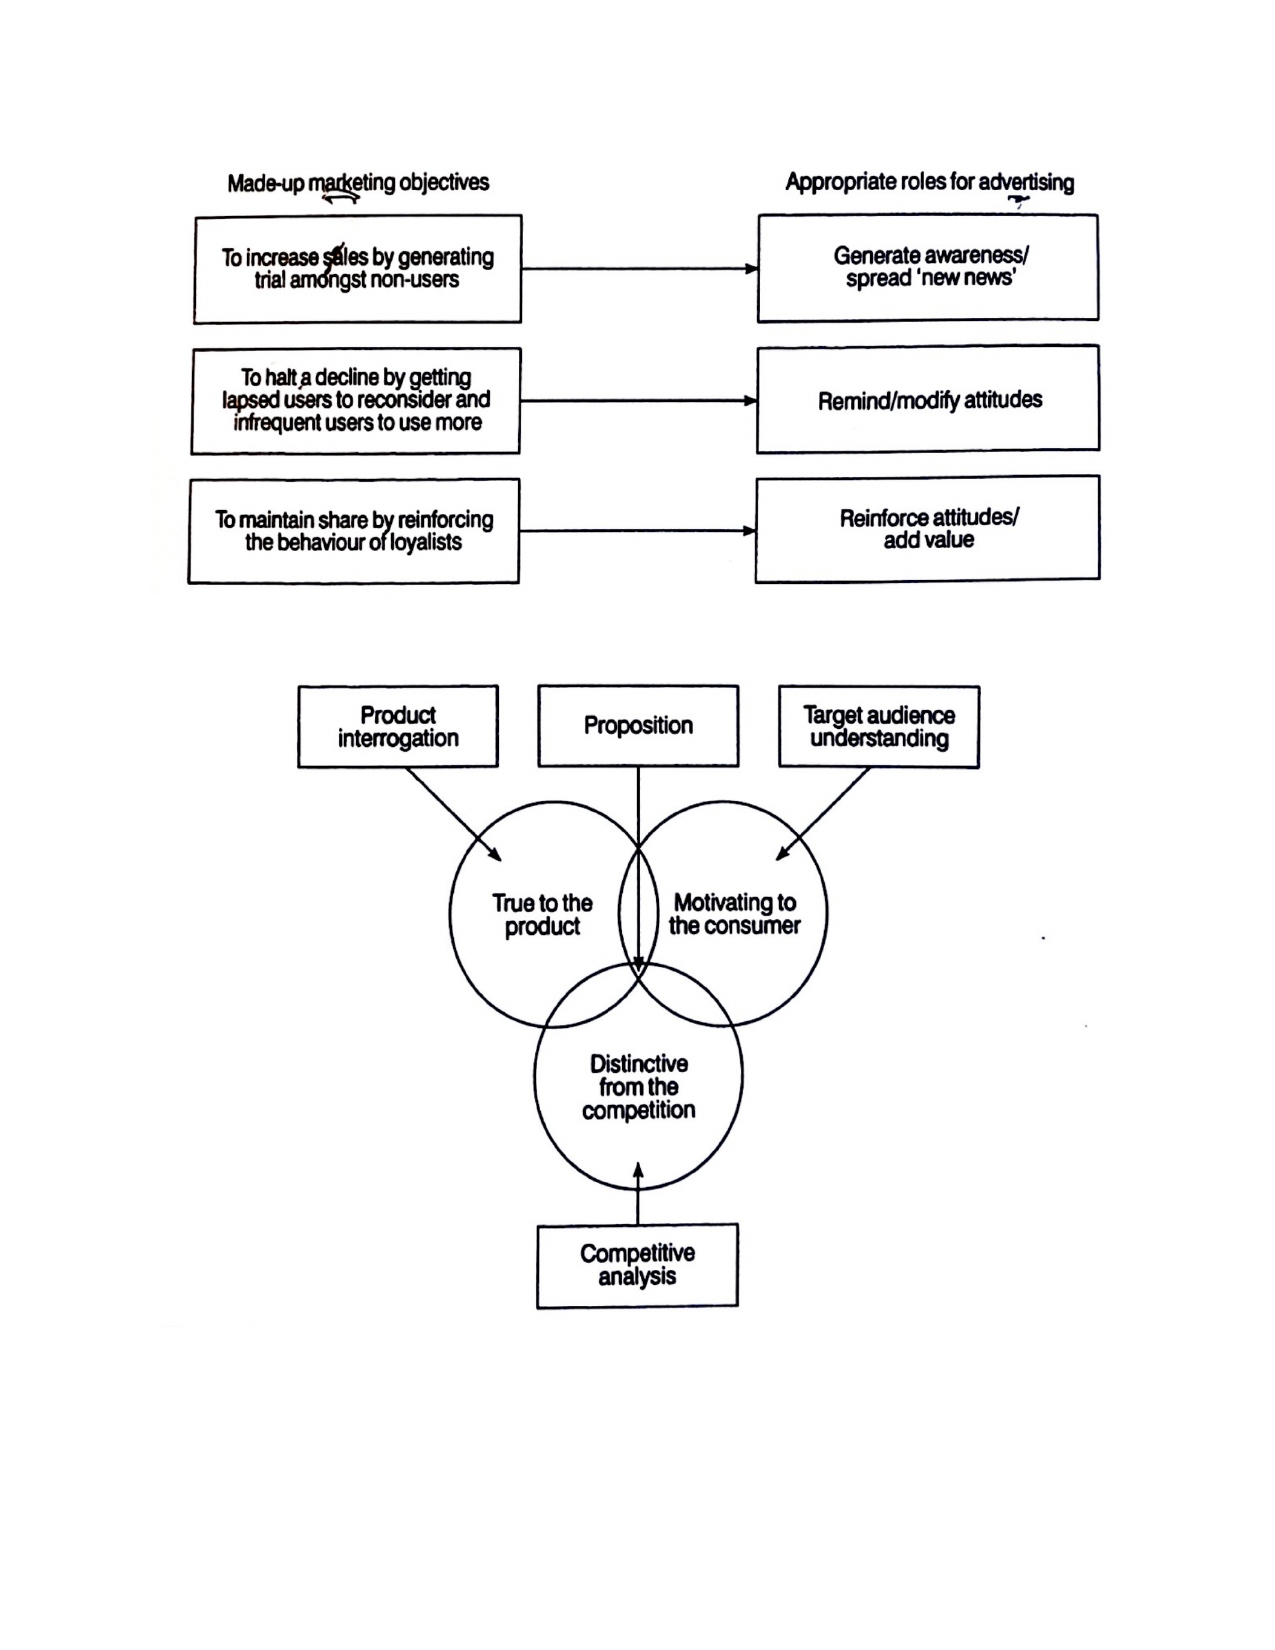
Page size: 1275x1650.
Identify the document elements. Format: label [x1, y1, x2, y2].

picture [150, 150, 1125, 597]
picture [150, 627, 1125, 1327]
